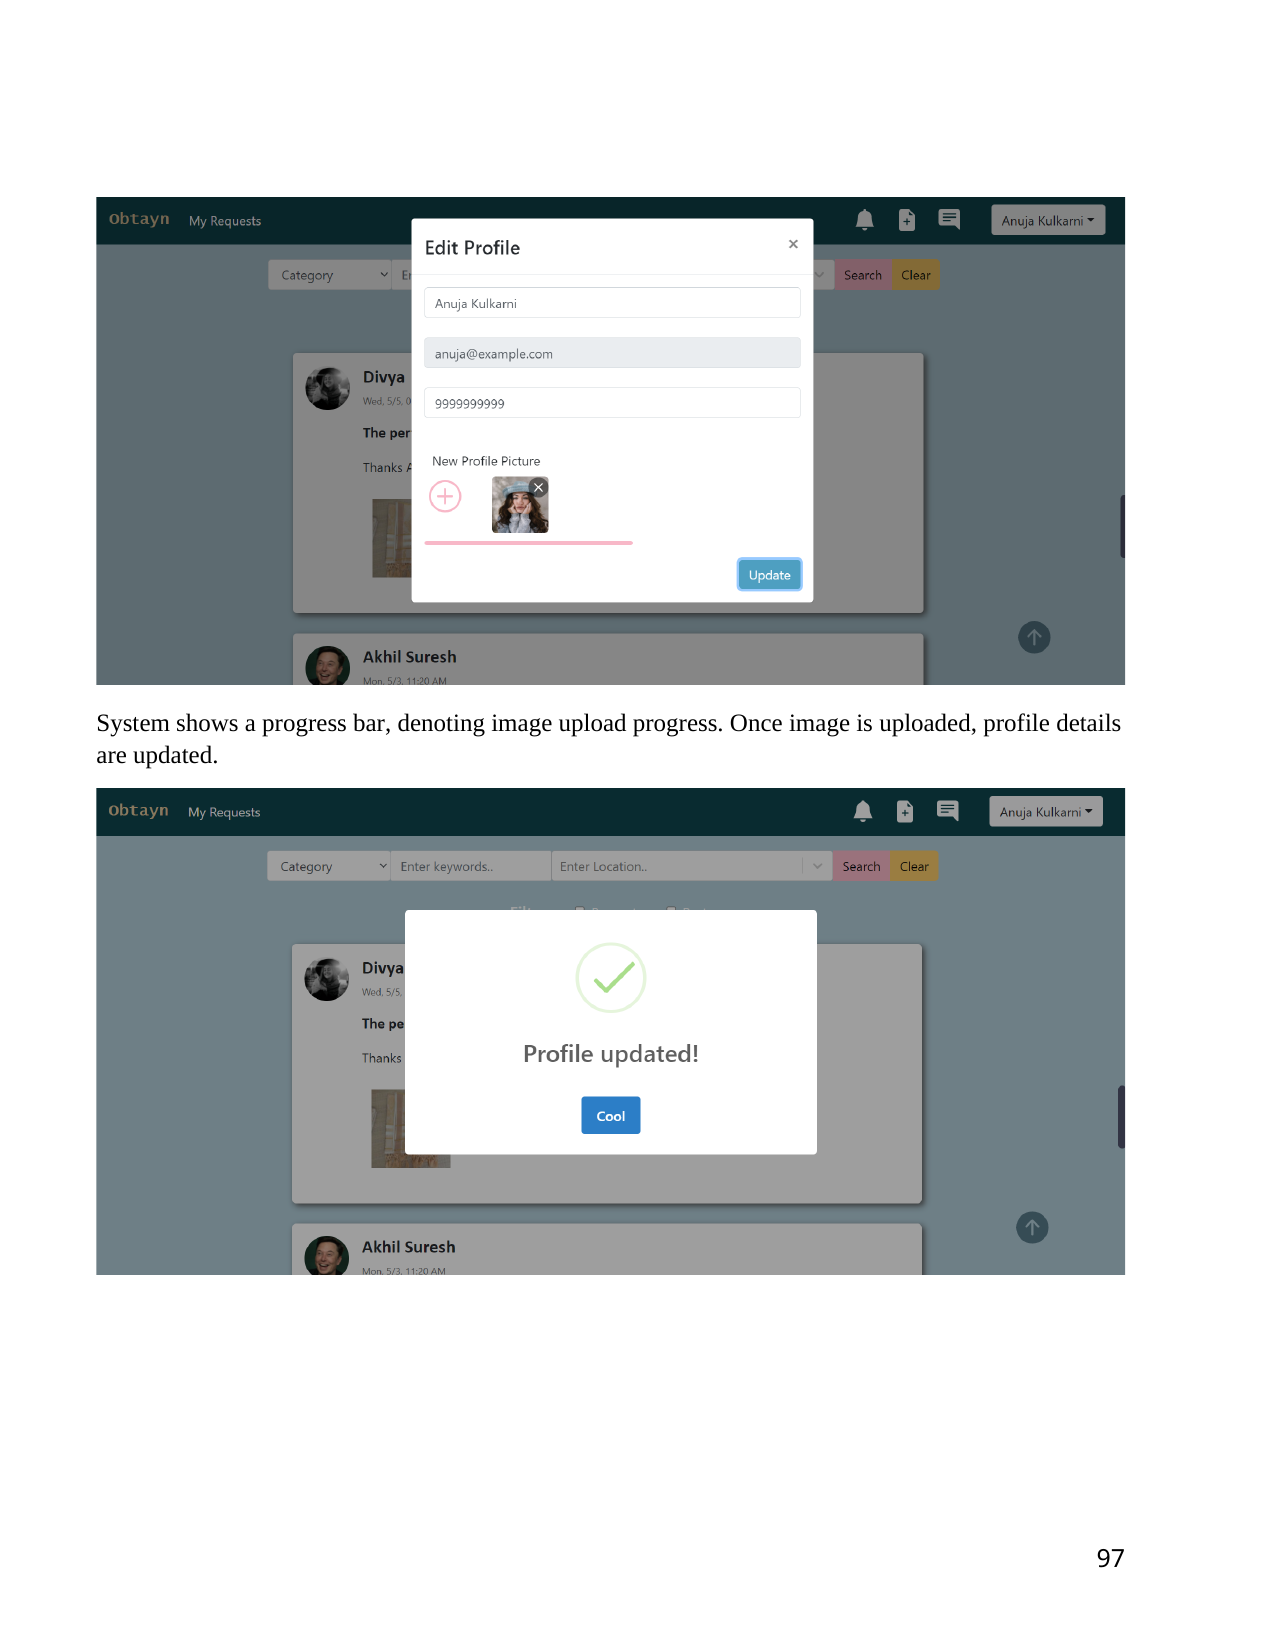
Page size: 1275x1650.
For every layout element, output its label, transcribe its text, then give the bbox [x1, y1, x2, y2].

picture [96, 788, 1125, 1275]
picture [96, 197, 1125, 685]
text System shows a progress bar, denoting image upload progress. Once image is uploaded, profile details are updated. [96, 685, 1125, 769]
